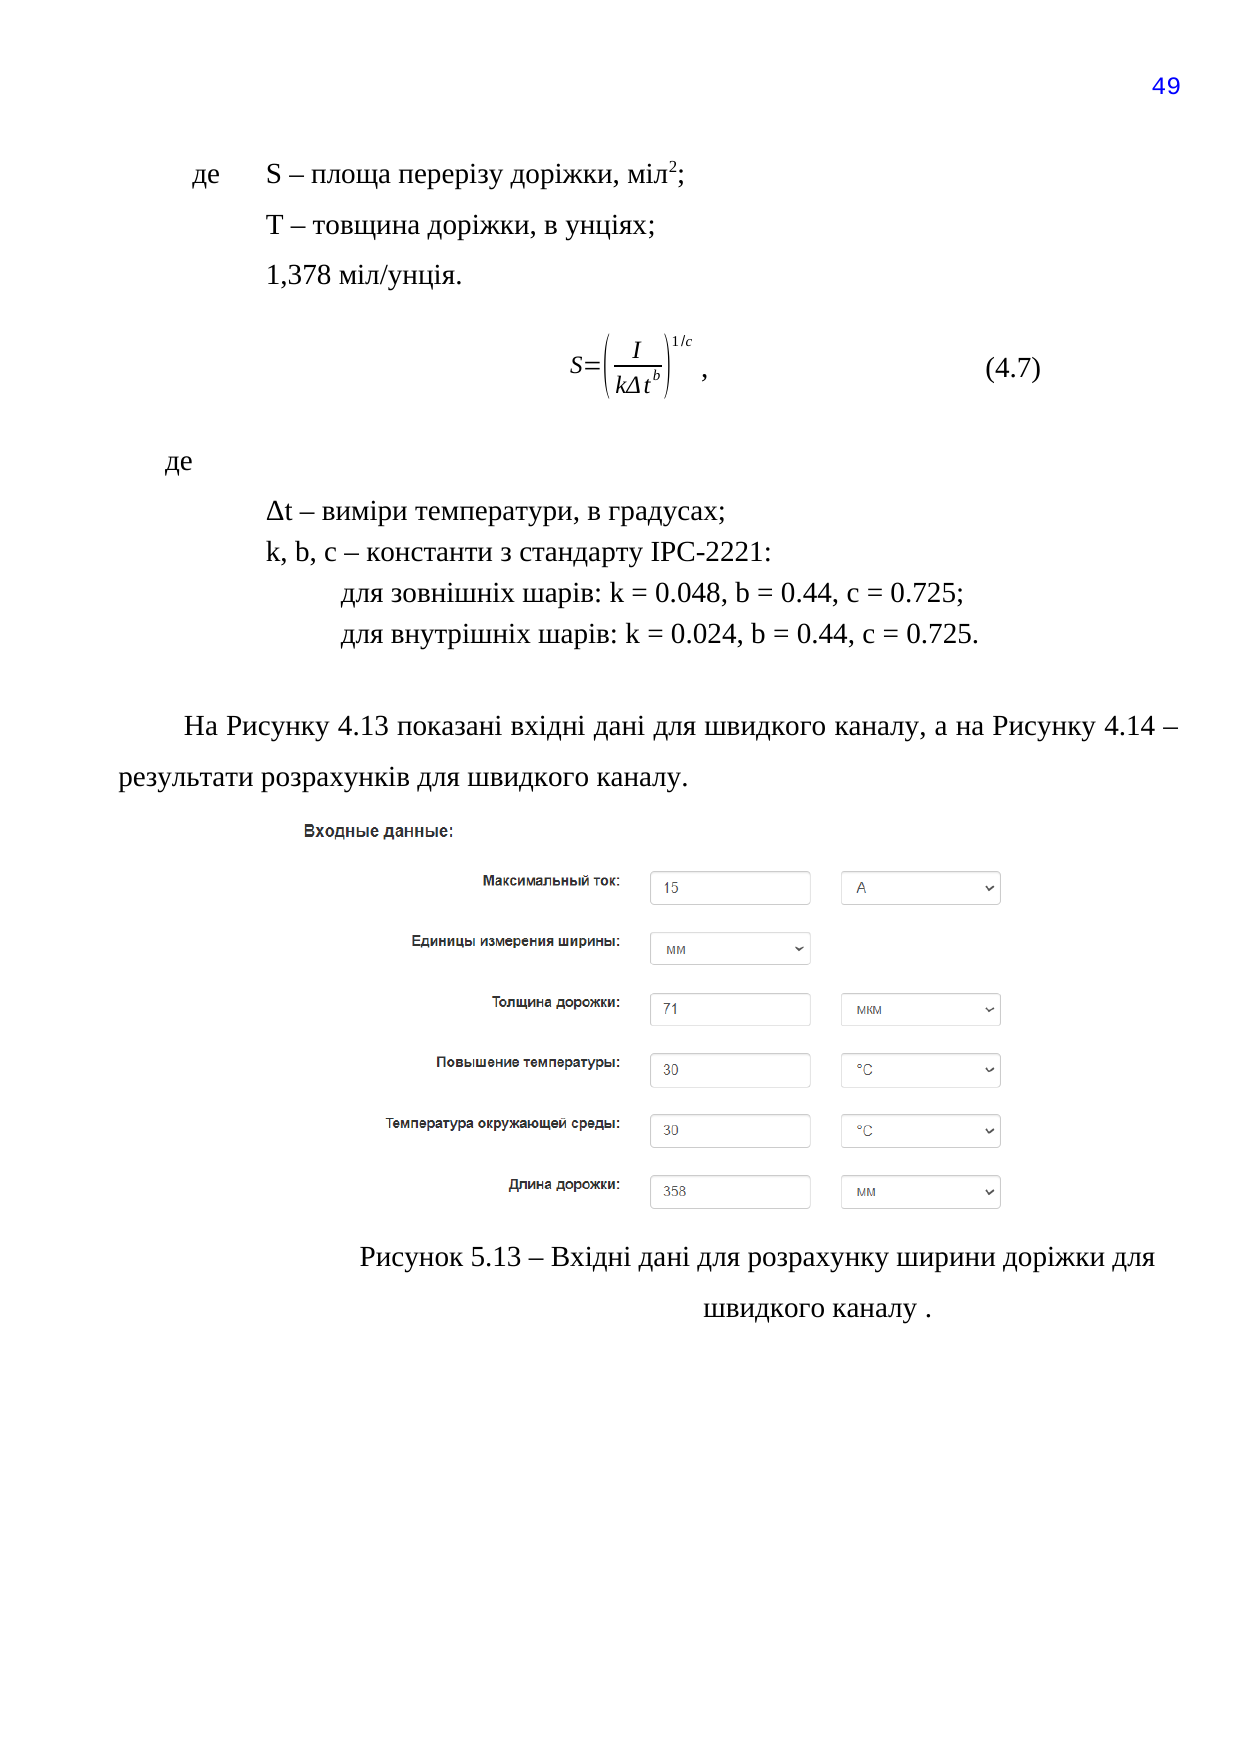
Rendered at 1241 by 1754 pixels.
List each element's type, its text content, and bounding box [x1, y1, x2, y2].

list – Вхідні дані для розрахунку ширини доріжки для швидкого каналу . [334, 1239, 1181, 1323]
text де [118, 443, 1181, 477]
text 1,378 міл/унція. [192, 257, 1181, 291]
text k, b, c – константи з стандарту IPC-2221: [266, 534, 1181, 567]
text Δt – виміри температури, в градусах; [266, 493, 1181, 526]
text для внутрішніх шарів: k = 0.024, b = 0.44, c = 0.725. [341, 617, 1181, 650]
text де S – площа перерізу доріжки, міл2; [118, 157, 1181, 190]
text T – товщина доріжки, в унціях; [118, 207, 1181, 240]
text для зовнішніх шарів: k = 0.048, b = 0.44, c = 0.725; [341, 575, 1181, 609]
text На Рисунку 4.13 показані вхідні дані для швидкого каналу, а на Рисунку 4.14 – результати розрахунків для швидкого каналу. [118, 658, 1181, 792]
picture [290, 808, 1009, 1219]
text , (4.7) [118, 332, 1181, 402]
